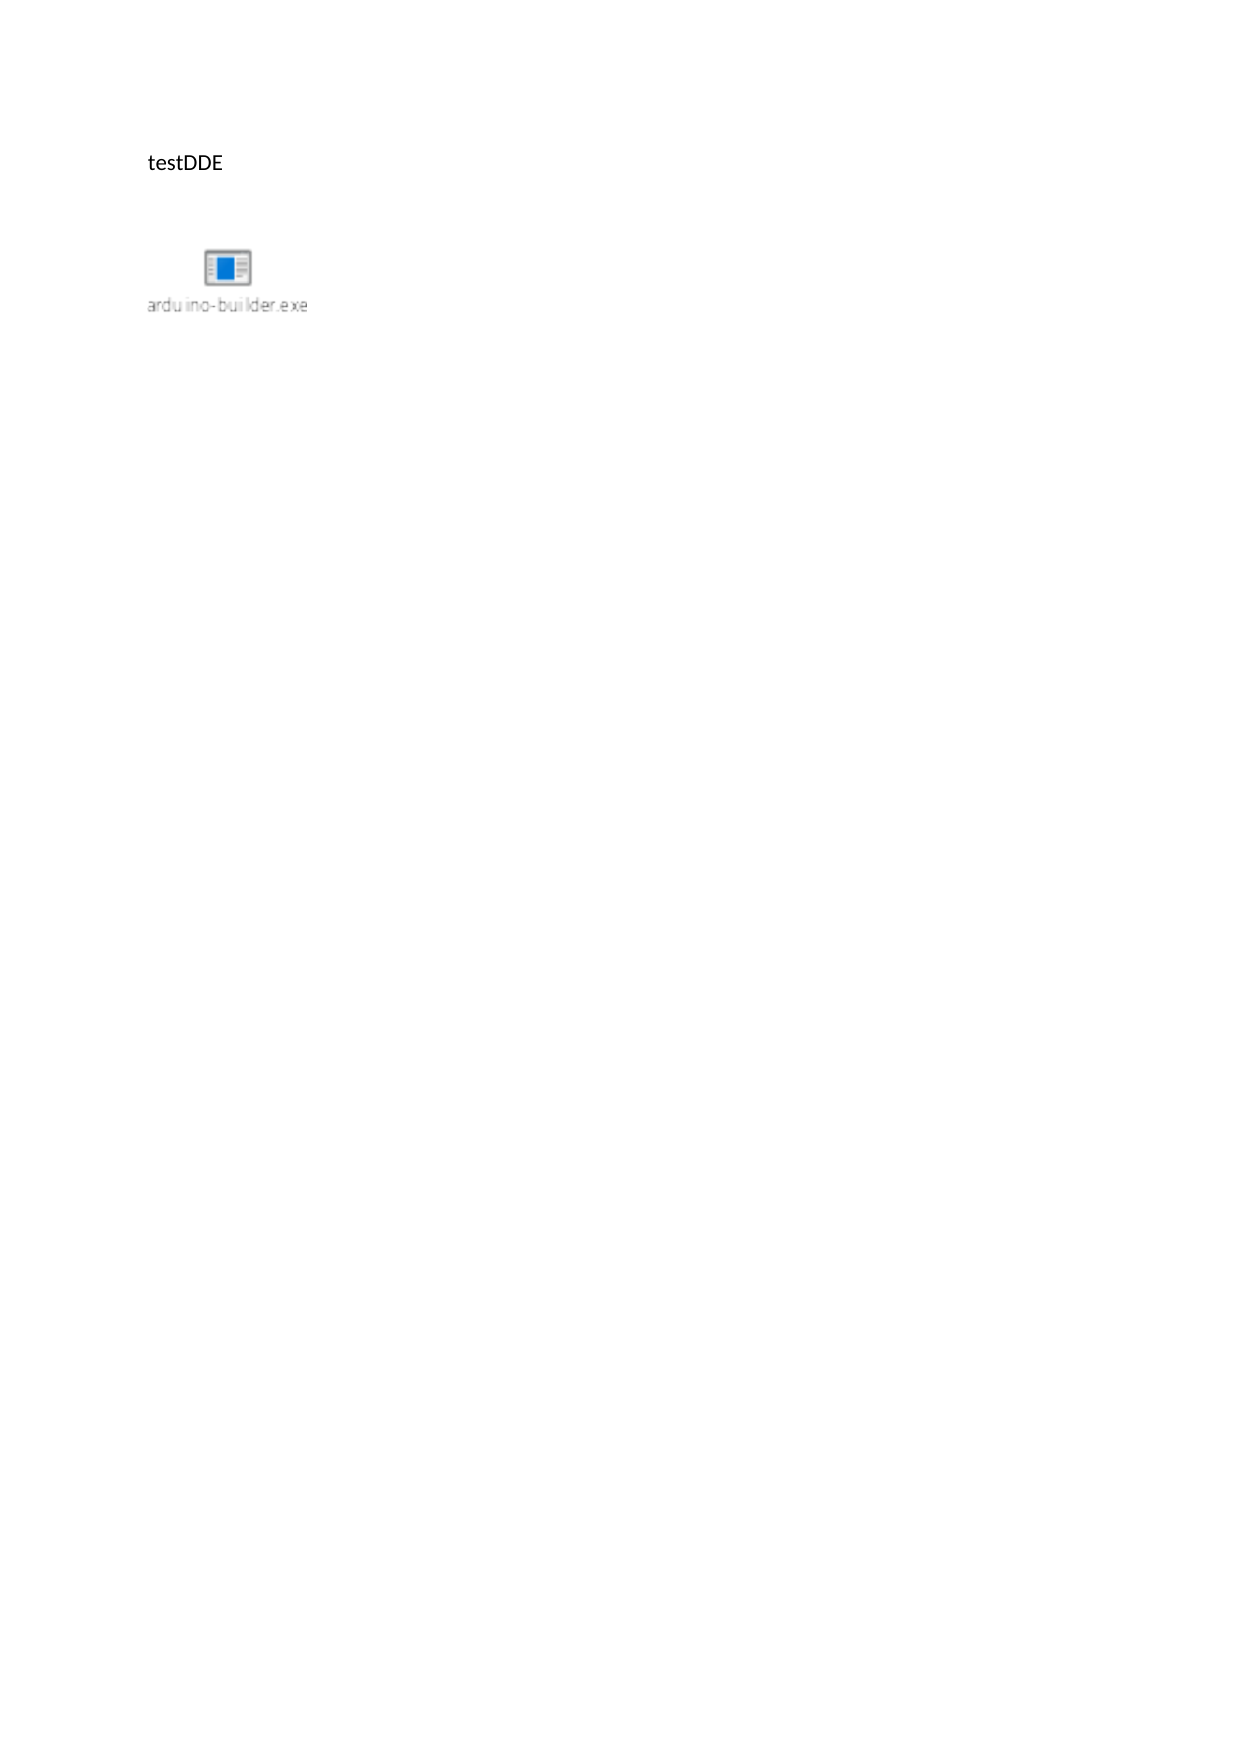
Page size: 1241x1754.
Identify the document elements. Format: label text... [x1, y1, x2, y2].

text testDDE [148, 148, 1093, 176]
